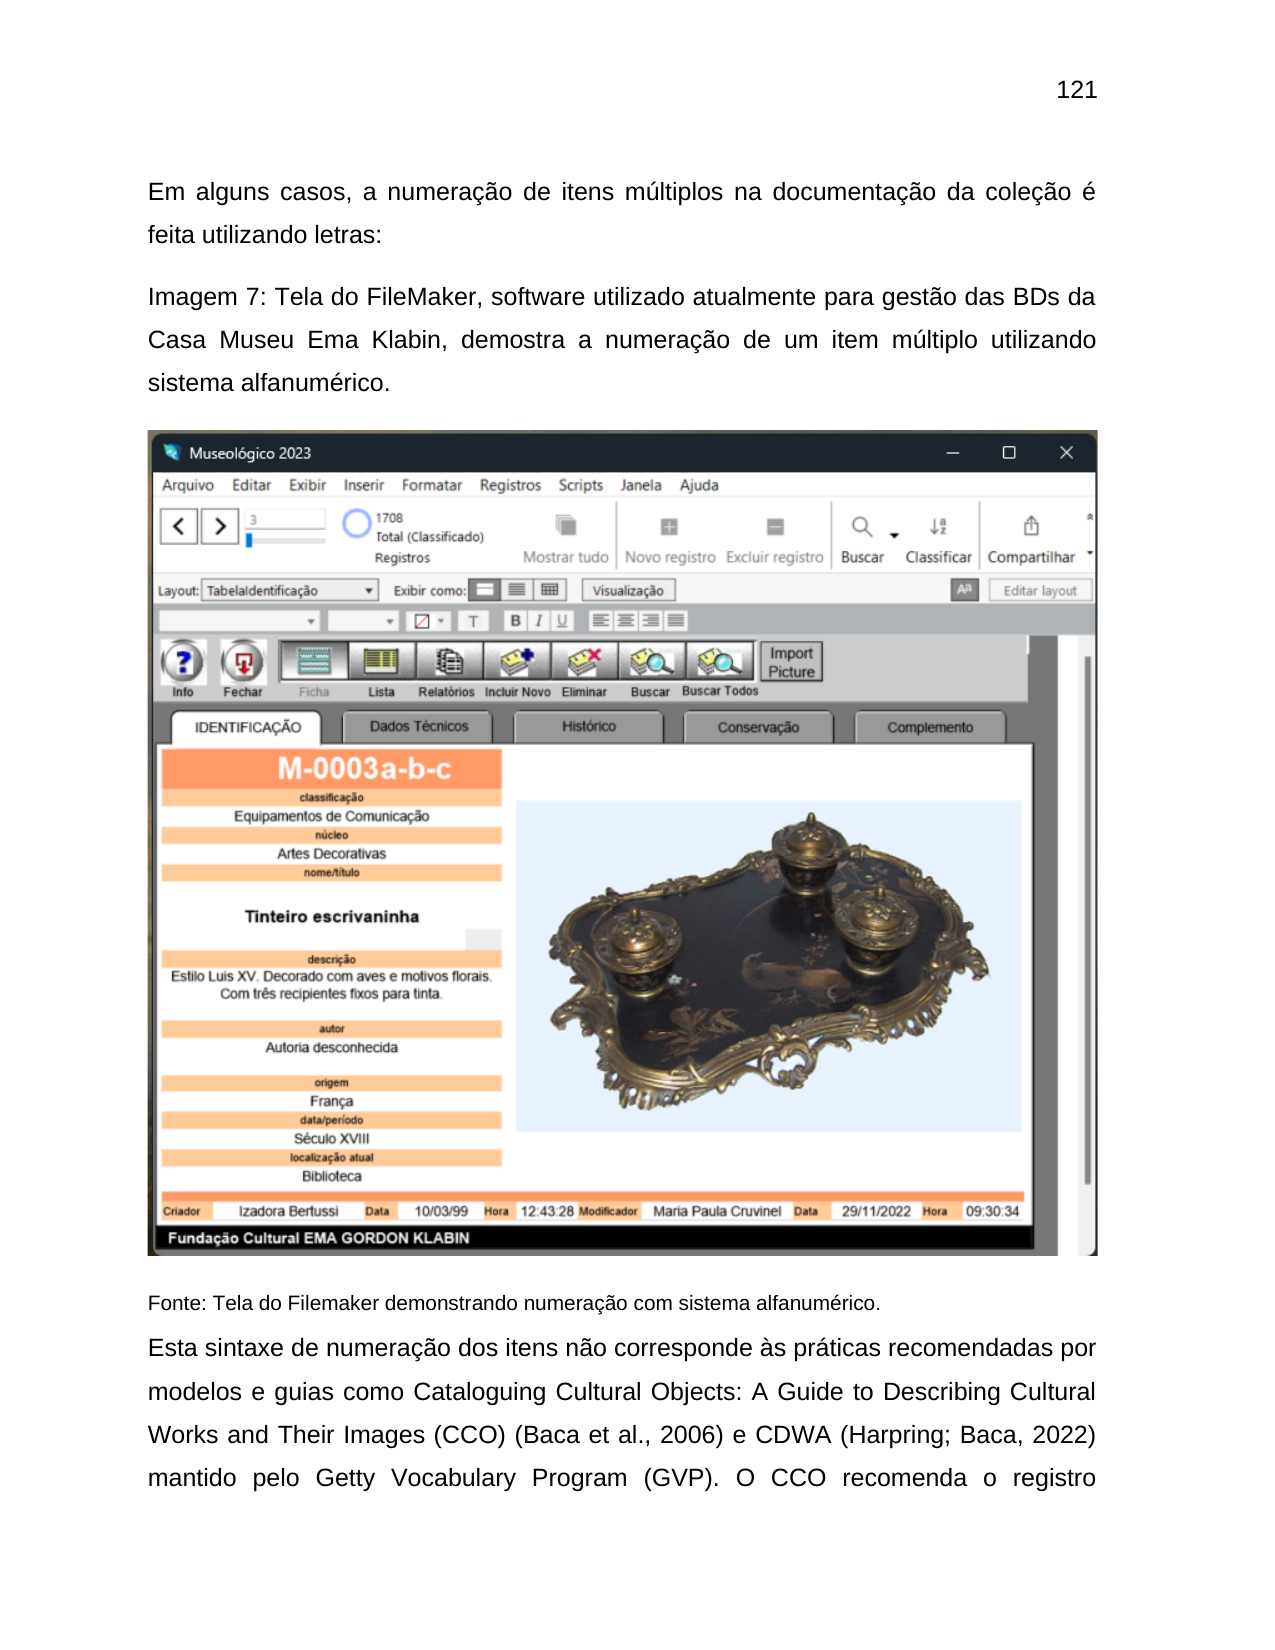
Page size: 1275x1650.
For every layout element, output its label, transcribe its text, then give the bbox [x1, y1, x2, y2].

text Imagem 7: Tela do FileMaker, software utilizado atualmente para gestão das BDs da Casa Museu Ema Klabin, demostra a numeração de um item múltiplo utilizando sistema alfanumérico. [148, 282, 1098, 397]
picture [147, 430, 1098, 1256]
text Em alguns casos, a numeração de itens múltiplos na documentação da coleção é feita utilizando letras: [148, 177, 1098, 249]
text Fonte: Tela do Filemaker demonstrando numeração com sistema alfanumérico. [148, 1291, 1098, 1315]
